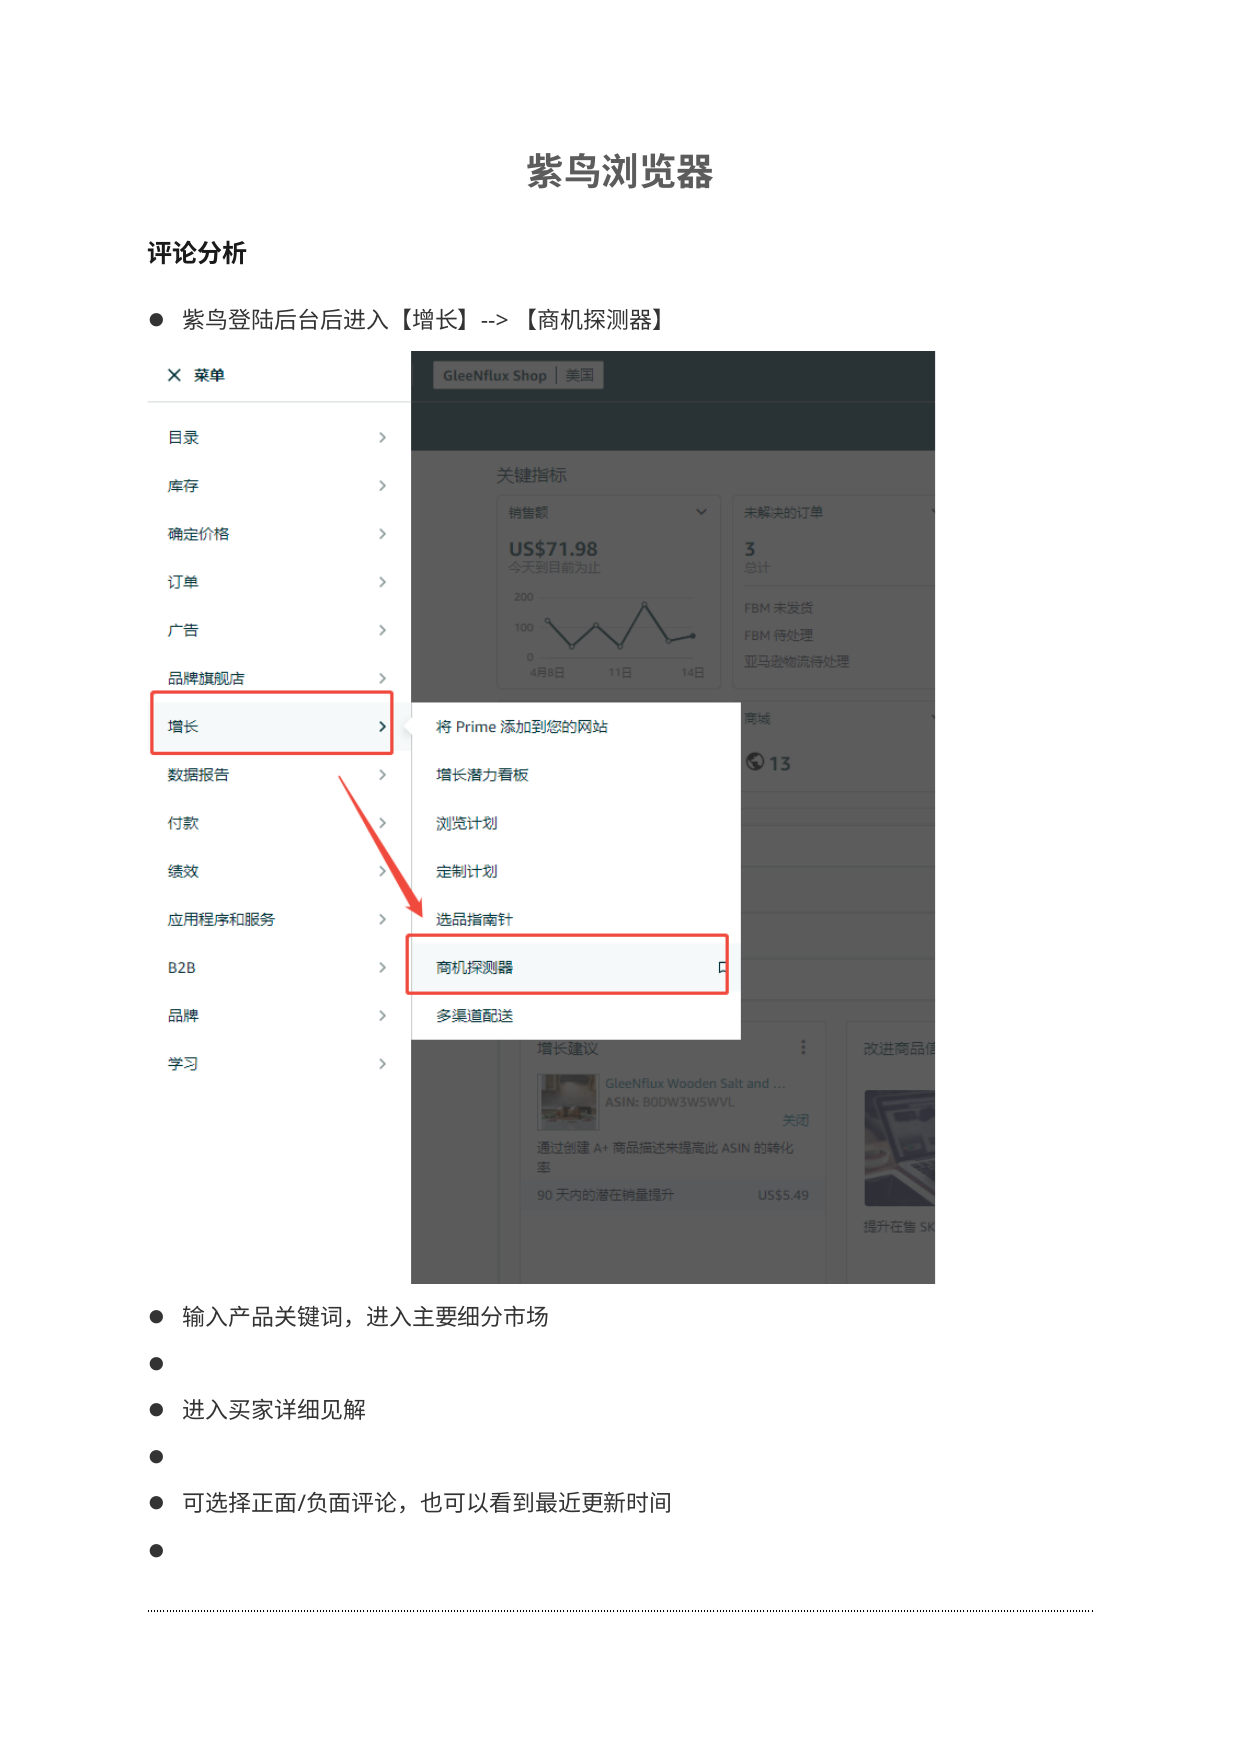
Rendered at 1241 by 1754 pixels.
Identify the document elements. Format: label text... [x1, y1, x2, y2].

list 紫鸟登陆后台后进入【增长】--> 【商机探测器】 [148, 302, 1093, 335]
picture [147, 351, 935, 1284]
list 输入产品关键词，进入主要细分市场 [148, 1299, 1093, 1332]
list 可选择正面/负面评论，也可以看到最近更新时间 [148, 1485, 1093, 1518]
subtitle 紫鸟浏览器 [148, 142, 1093, 196]
subtitle 评论分析 [148, 234, 1093, 270]
list 进入买家详细见解 [148, 1392, 1093, 1425]
